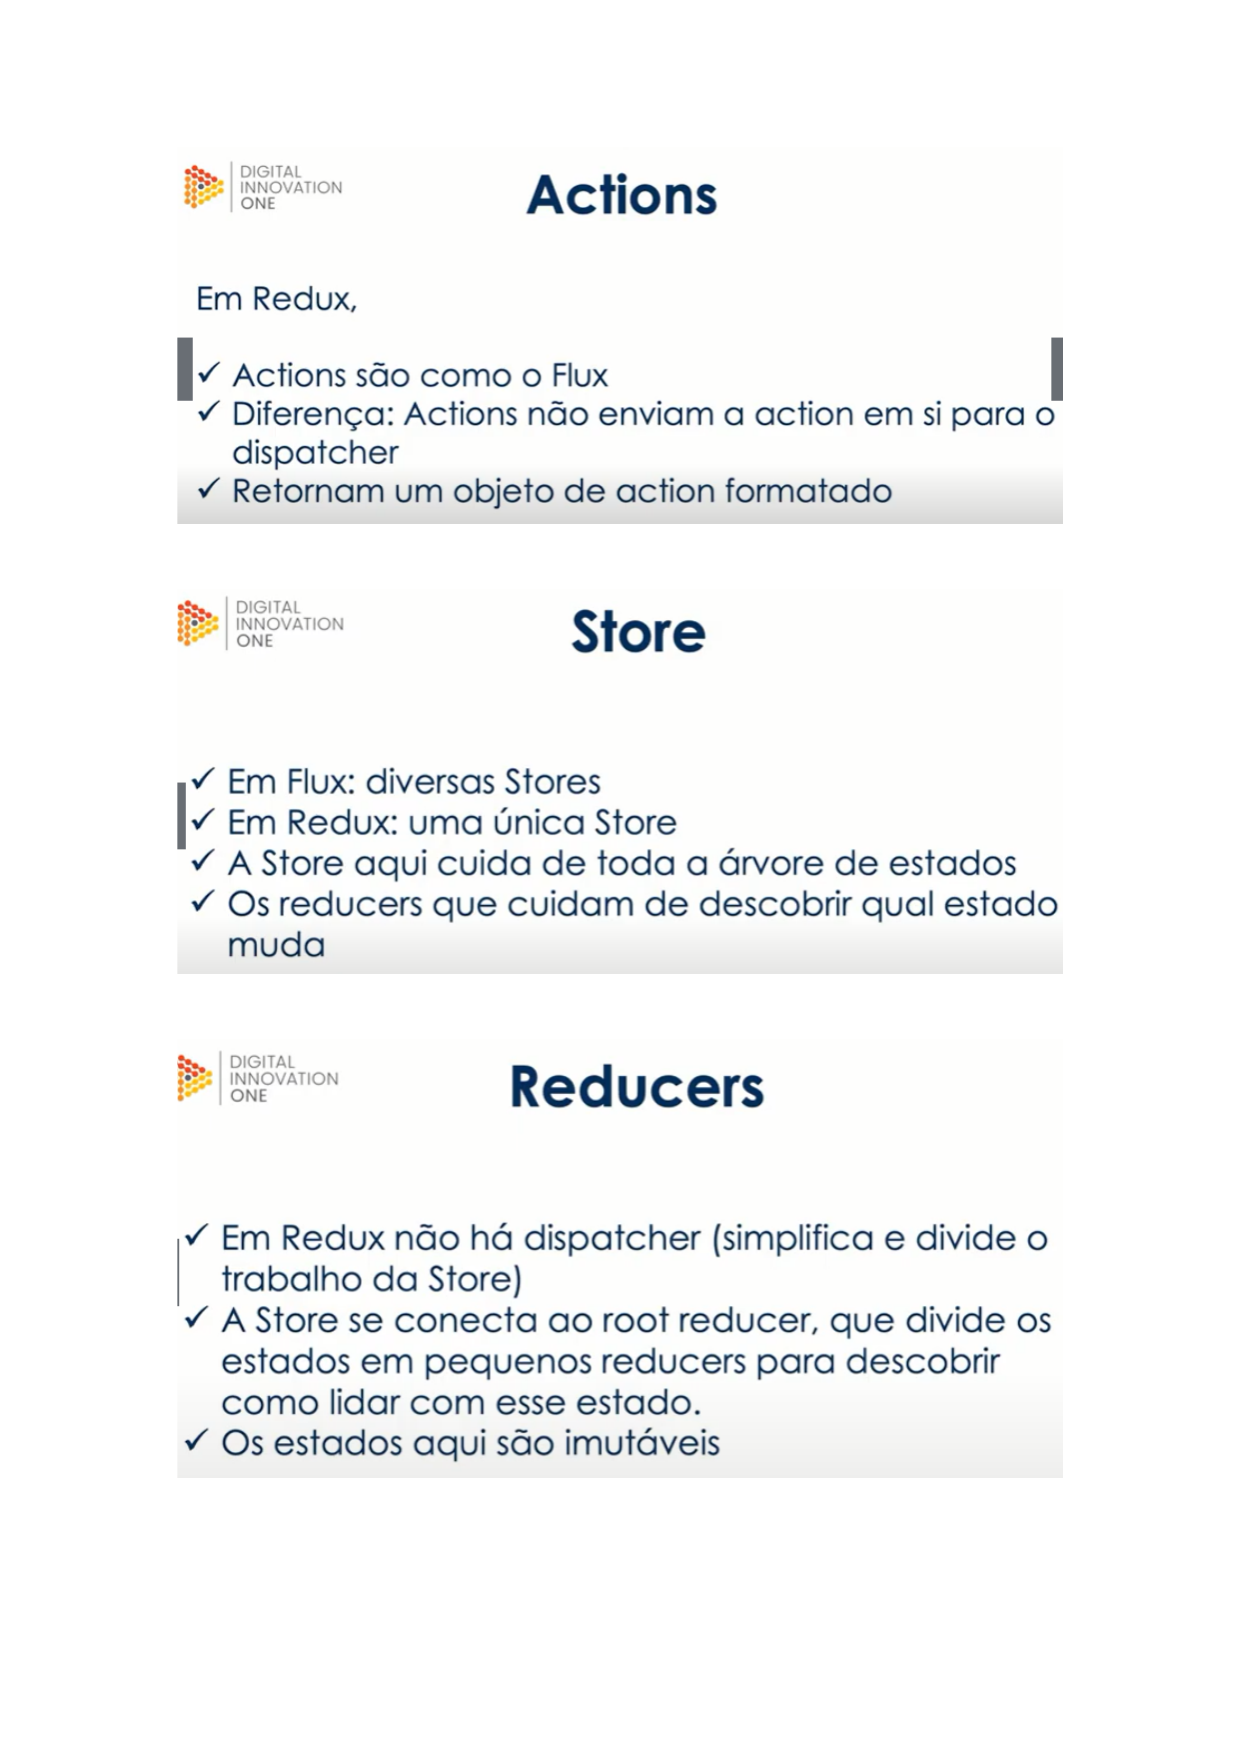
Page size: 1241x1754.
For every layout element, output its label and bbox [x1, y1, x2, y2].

picture [177, 589, 1063, 974]
picture [177, 1039, 1063, 1478]
picture [177, 147, 1063, 524]
